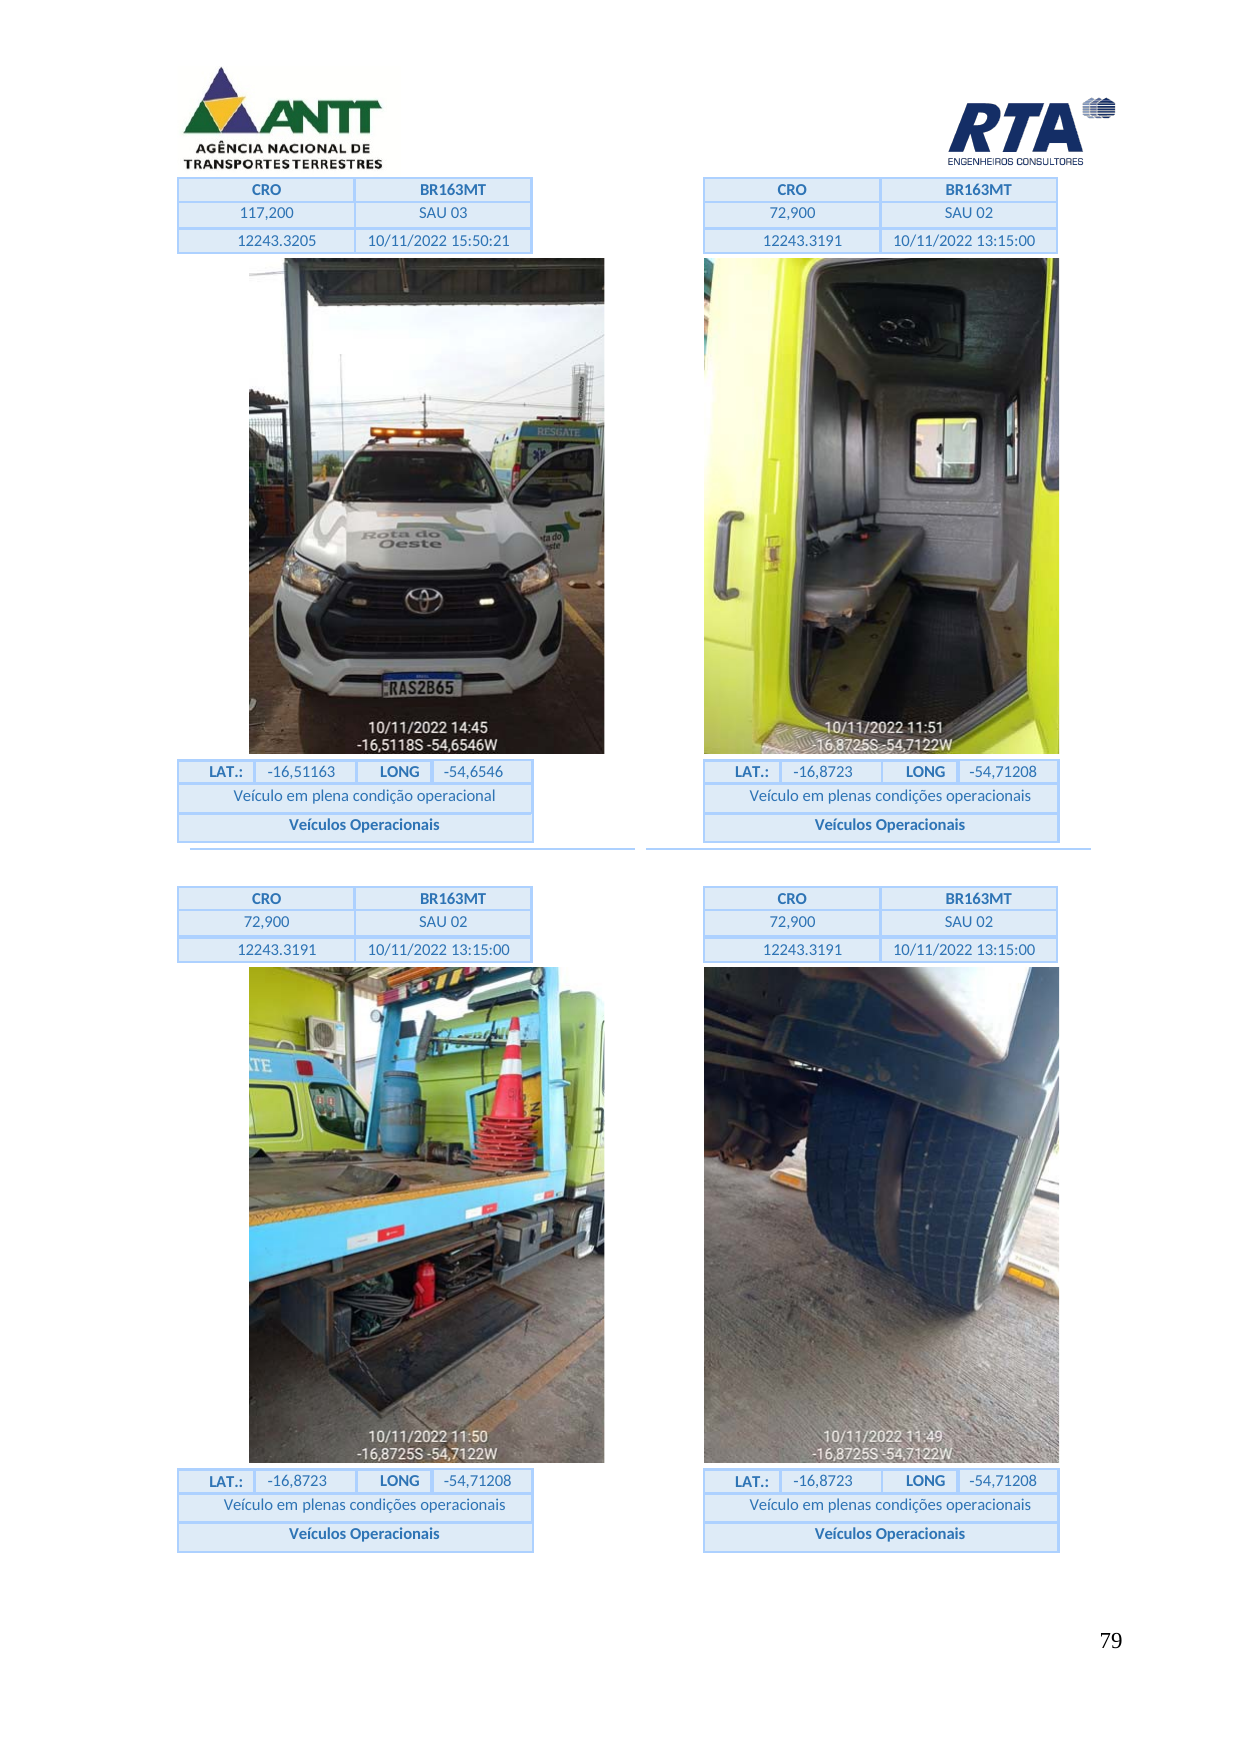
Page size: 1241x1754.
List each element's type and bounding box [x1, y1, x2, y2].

picture [177, 66, 402, 177]
picture [704, 258, 1060, 754]
picture [249, 258, 605, 754]
picture [932, 86, 1123, 176]
picture [704, 967, 1060, 1463]
picture [249, 967, 605, 1463]
